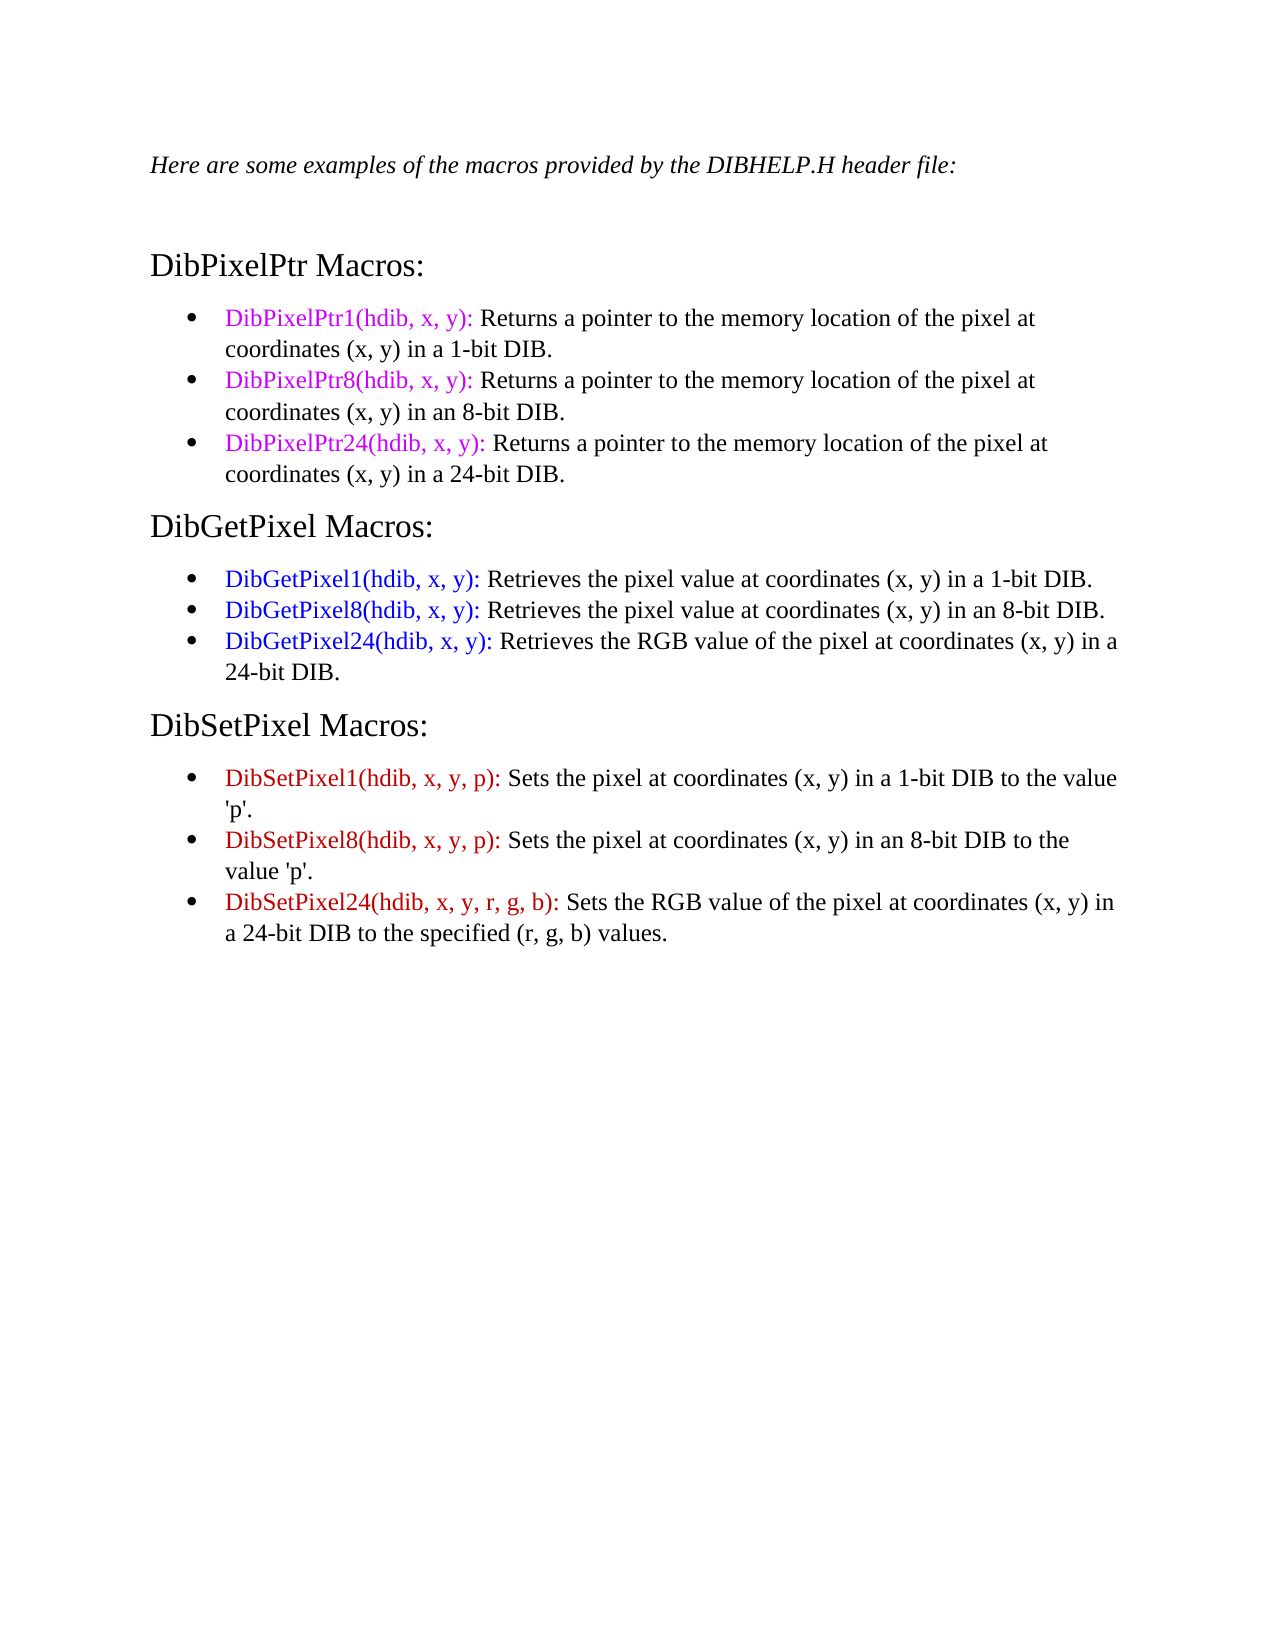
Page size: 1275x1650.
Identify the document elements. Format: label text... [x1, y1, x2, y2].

list DibPixelPtr24(hdib, x, y): Returns a pointer to the memory location of the pixel at coordinates (x, y) in a 24-bit DIB. [187, 428, 1125, 487]
list DibPixelPtr1(hdib, x, y): Returns a pointer to the memory location of the pixel at coordinates (x, y) in a 1-bit DIB. [187, 303, 1125, 363]
list DibSetPixel8(hdib, x, y, p): Sets the pixel at coordinates (x, y) in an 8-bit DIB to the value 'p'. [187, 825, 1125, 885]
list DibSetPixel1(hdib, x, y, p): Sets the pixel at coordinates (x, y) in a 1-bit DIB to the value 'p'. [187, 763, 1125, 823]
text Here are some examples of the macros provided by the DIBHELP.H header file: [150, 150, 1125, 179]
list DibGetPixel24(hdib, x, y): Retrieves the RGB value of the pixel at coordinates (x, y) in a 24-bit DIB. [187, 626, 1125, 686]
list DibPixelPtr8(hdib, x, y): Returns a pointer to the memory location of the pixel at coordinates (x, y) in an 8-bit DIB. [187, 366, 1125, 425]
list DibGetPixel1(hdib, x, y): Retrieves the pixel value at coordinates (x, y) in a 1-bit DIB. [187, 564, 1125, 593]
text DibGetPixel Macros: [150, 506, 1125, 545]
text DibPixelPtr Macros: [150, 245, 1125, 284]
text DibSetPixel Macros: [150, 705, 1125, 743]
list DibGetPixel8(hdib, x, y): Retrieves the pixel value at coordinates (x, y) in an 8-bit DIB. [187, 595, 1125, 624]
list DibSetPixel24(hdib, x, y, r, g, b): Sets the RGB value of the pixel at coordinates (x, y) in a 24-bit DIB to the specified (r, g, b) values. [187, 887, 1125, 947]
